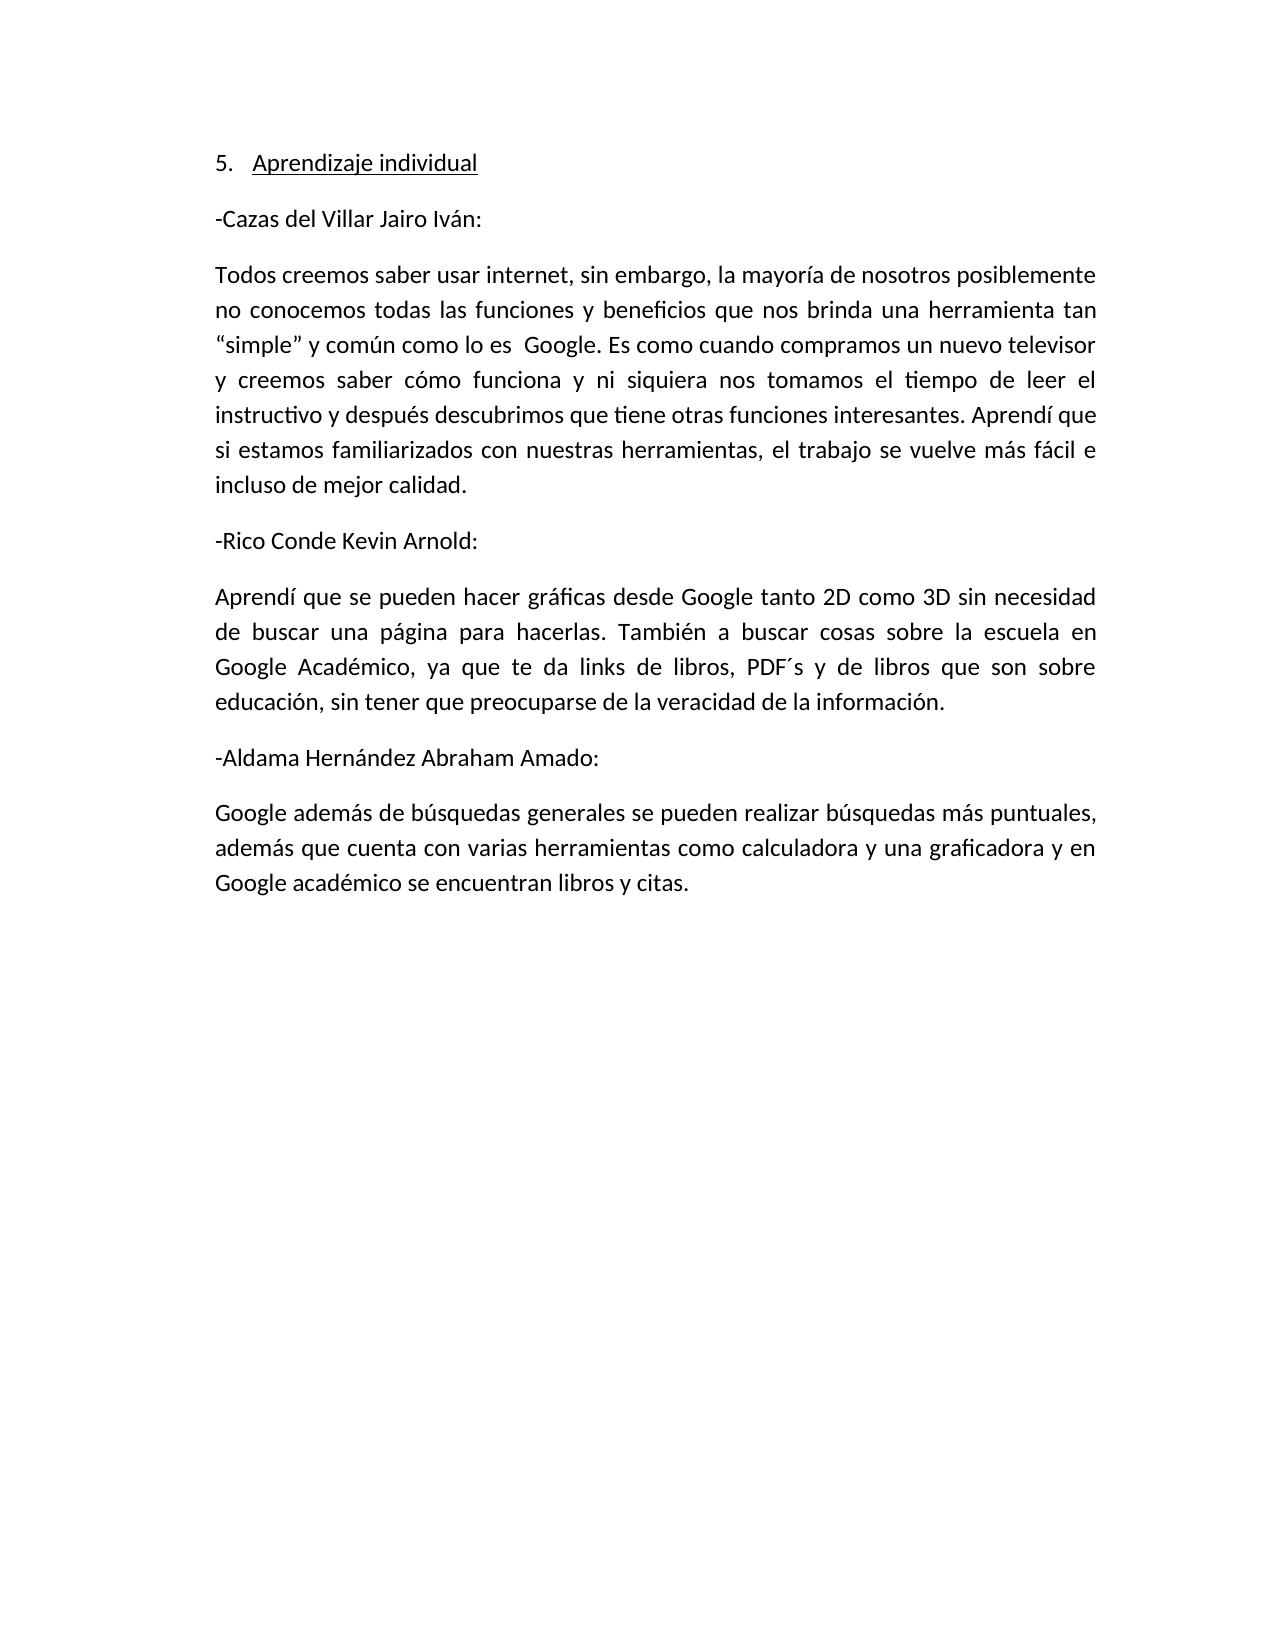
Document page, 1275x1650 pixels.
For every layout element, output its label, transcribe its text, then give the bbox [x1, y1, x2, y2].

text -Aldama Hernández Abraham Amado: [215, 742, 1098, 772]
text Aprendí que se pueden hacer gráficas desde Google tanto 2D como 3D sin necesidad de buscar una página para hacerlas. También a buscar cosas sobre la escuela en Google Académico, ya que te da links de libros, PDF´s y de libros que son sobre educación, sin tener que preocuparse de la veracidad de la información. [215, 581, 1098, 716]
text -Rico Conde Kevin Arnold: [215, 525, 1098, 556]
list Aprendizaje individual [215, 148, 1098, 178]
text Google además de búsquedas generales se pueden realizar búsquedas más puntuales, además que cuenta con varias herramientas como calculadora y una graficadora y en Google académico se encuentran libros y citas. [215, 798, 1098, 898]
text -Cazas del Villar Jairo Iván: [215, 203, 1098, 234]
text Todos creemos saber usar internet, sin embargo, la mayoría de nosotros posiblemente no conocemos todas las funciones y beneficios que nos brinda una herramienta tan “simple” y común como lo es Google. Es como cuando compramos un nuevo televisor y creemos saber cómo funciona y ni siquiera nos tomamos el tiempo de leer el instructivo y después descubrimos que tiene otras funciones interesantes. Aprendí que si estamos familiarizados con nuestras herramientas, el trabajo se vuelve más fácil e incluso de mejor calidad. [215, 259, 1098, 500]
